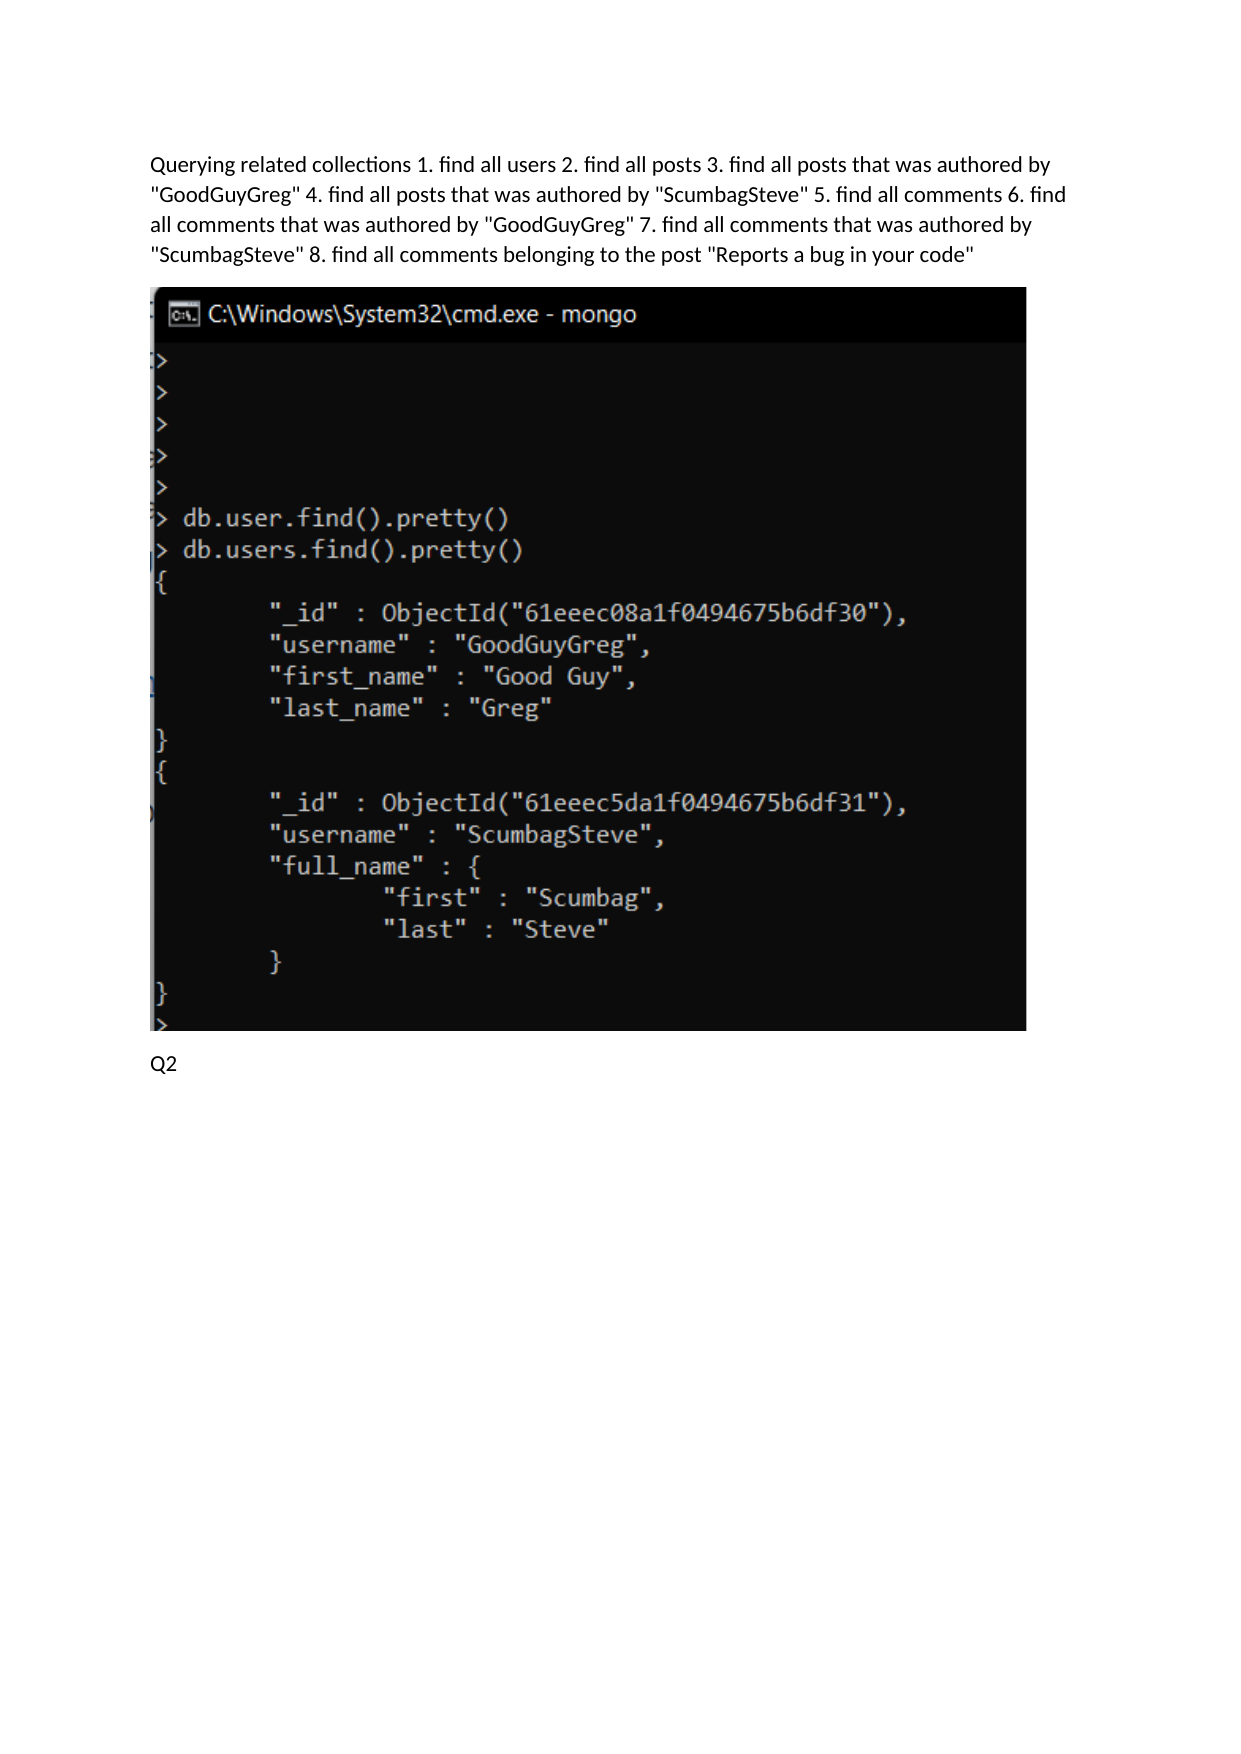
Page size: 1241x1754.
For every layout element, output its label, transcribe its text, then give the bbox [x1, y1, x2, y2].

text Querying related collections 1. find all users 2. find all posts 3. find all posts that was authored by "GoodGuyGreg" 4. find all posts that was authored by "ScumbagSteve" 5. find all comments 6. find all comments that was authored by "GoodGuyGreg" 7. find all comments that was authored by "ScumbagSteve" 8. find all comments belonging to the post "Reports a bug in your code" [150, 150, 1090, 269]
text Q2 [150, 1049, 1090, 1077]
picture [150, 287, 1027, 1031]
